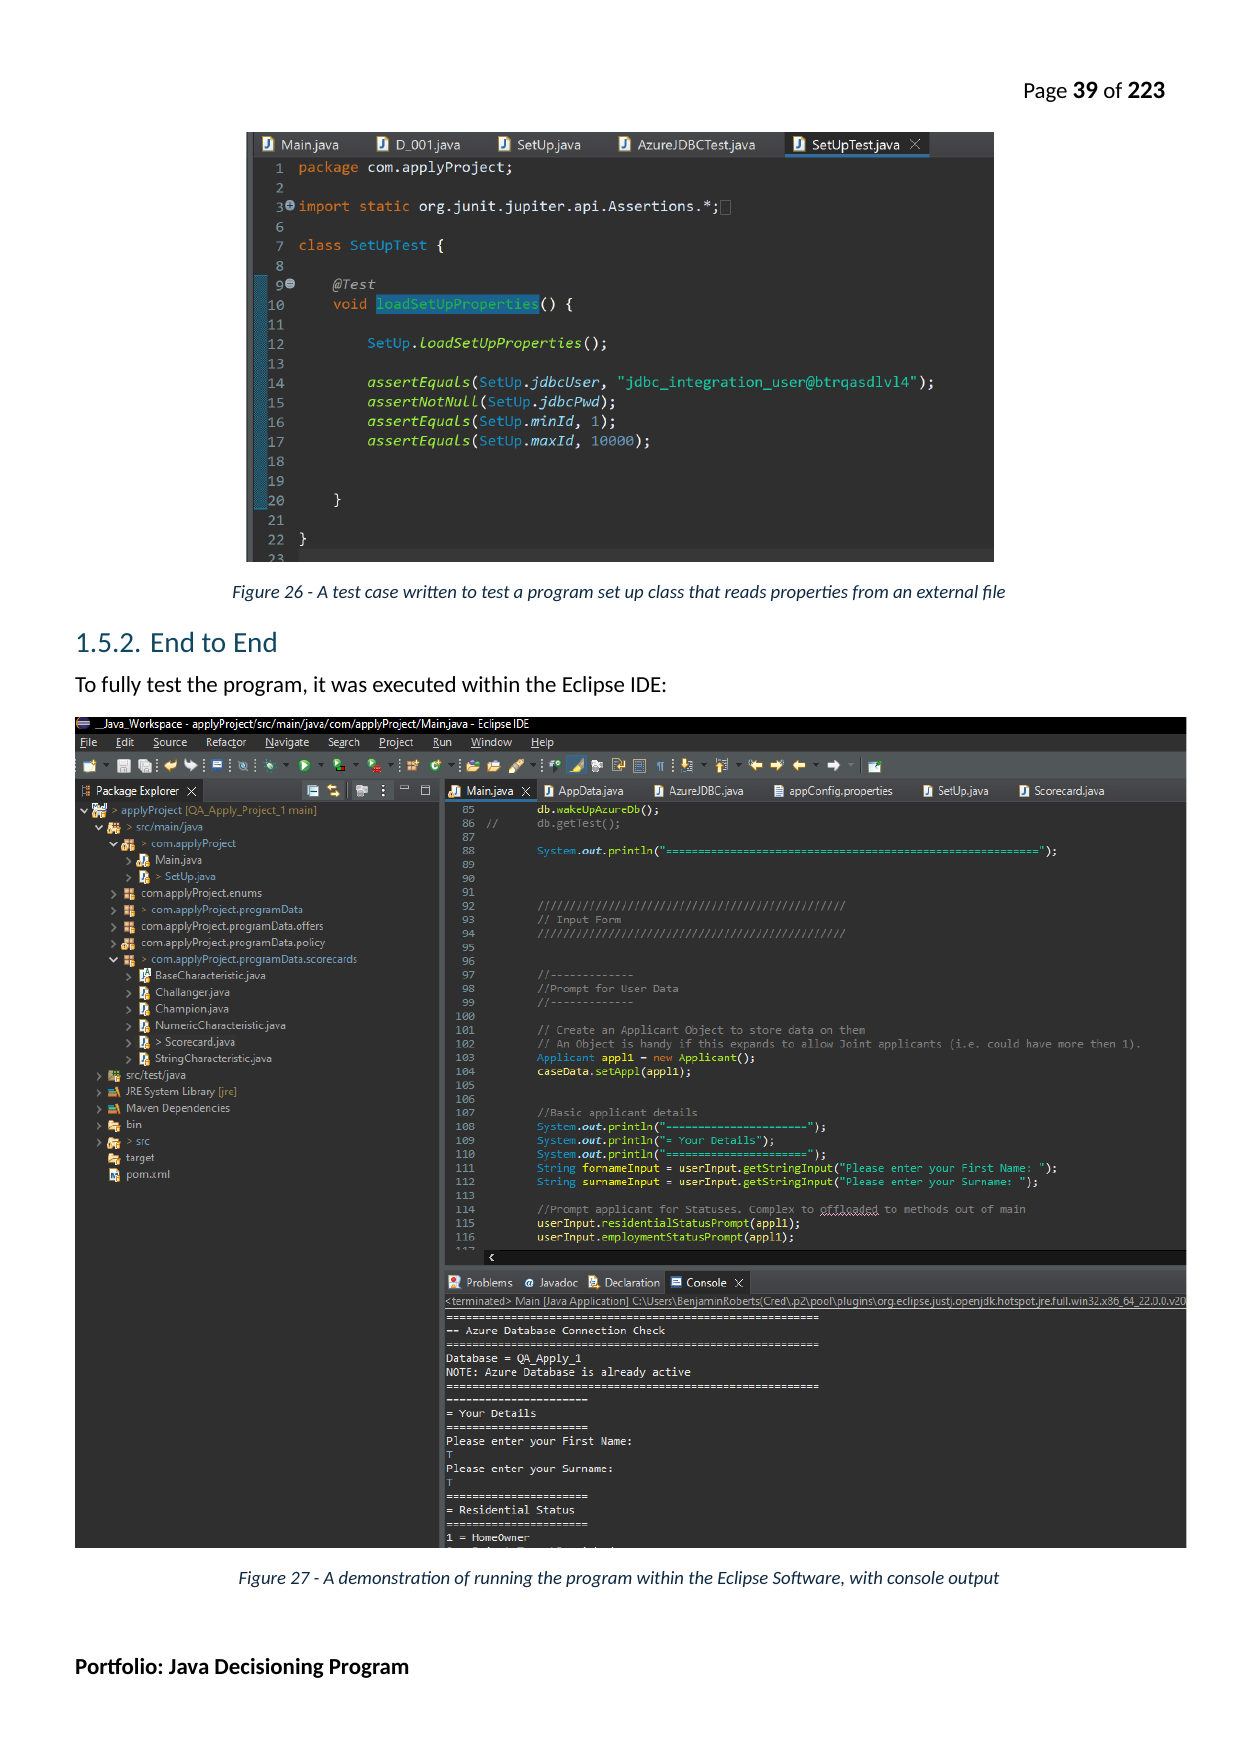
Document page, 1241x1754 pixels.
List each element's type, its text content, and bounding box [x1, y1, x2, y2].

picture [75, 717, 1187, 1548]
text Figure 26 - A test case written to test a program set up class that reads properties from an external file [75, 580, 1165, 603]
text To fully test the program, it was executed within the Eclipse IDE: [75, 671, 1165, 699]
text Figure 27 - A demonstration of running the program within the Eclipse Software, with console output [75, 1566, 1165, 1589]
subtitle End to End [75, 624, 1165, 659]
picture [246, 132, 994, 562]
